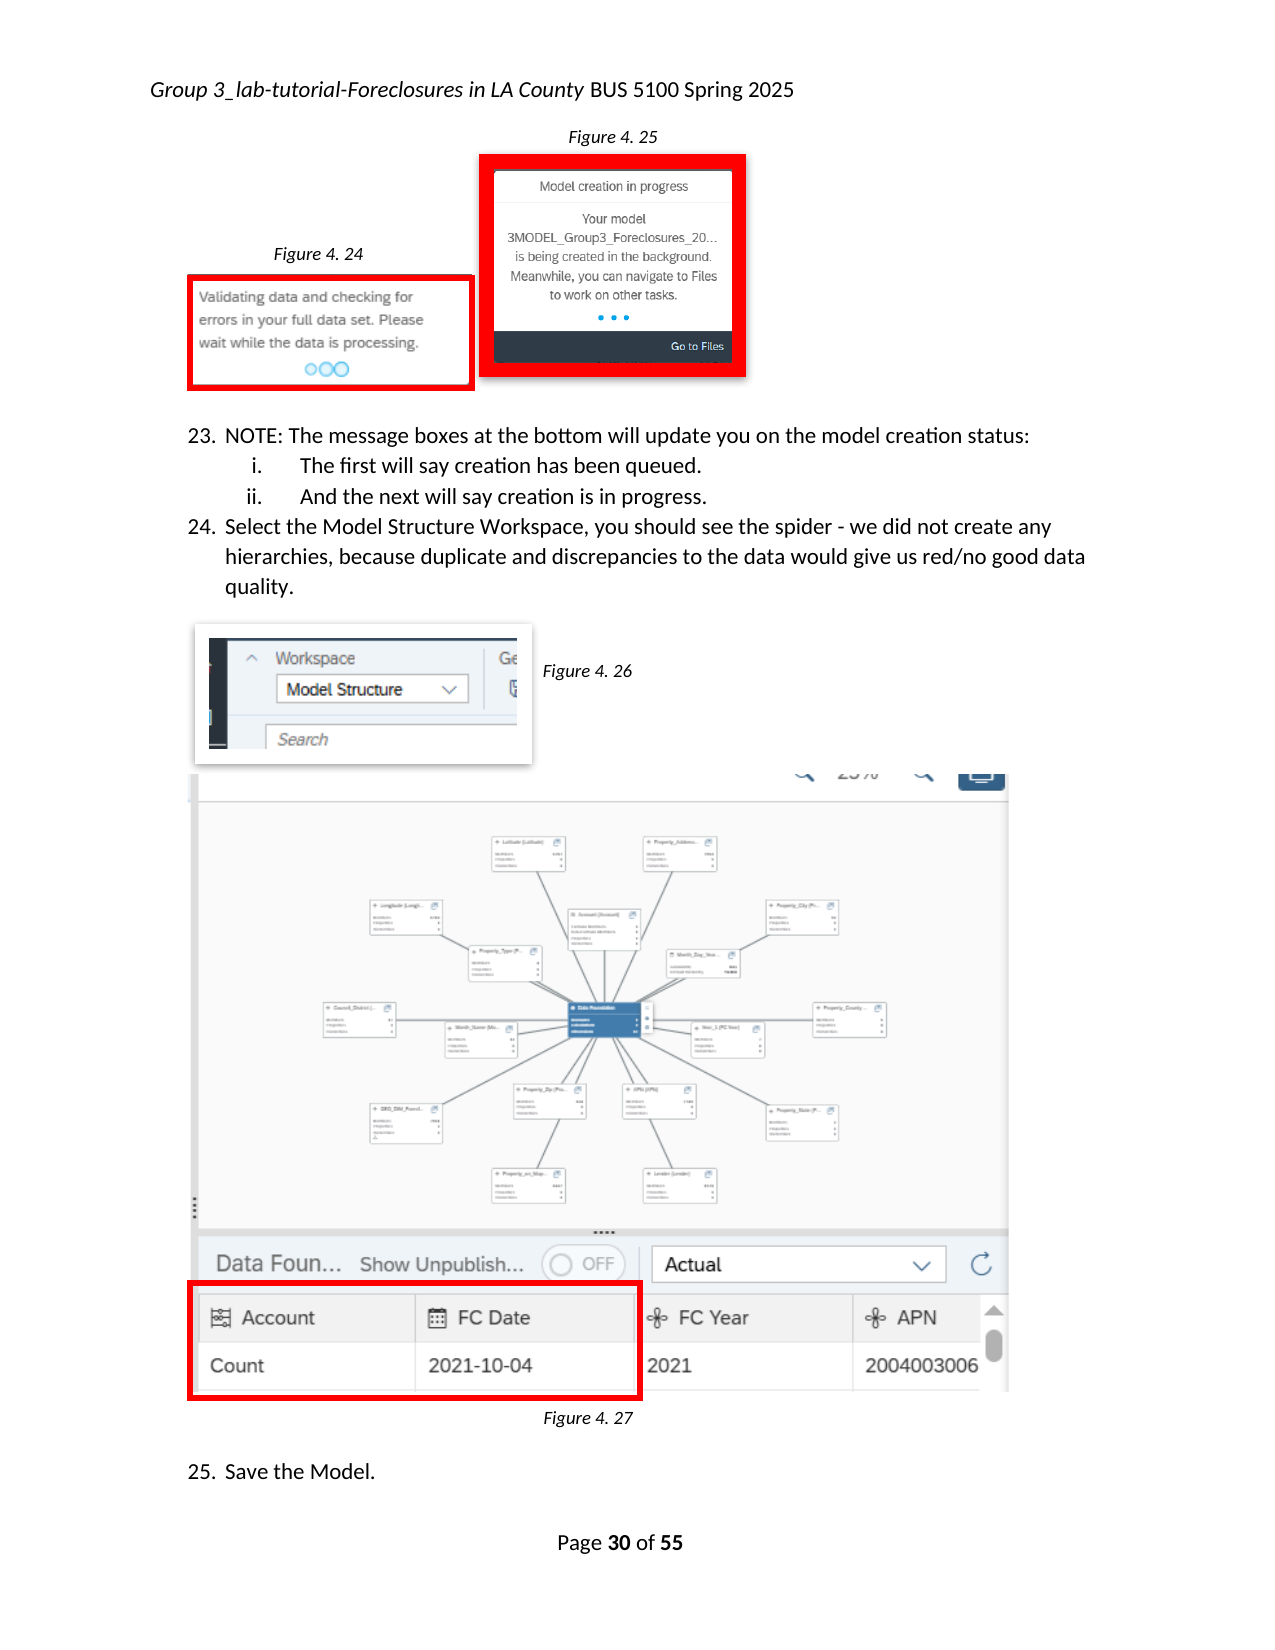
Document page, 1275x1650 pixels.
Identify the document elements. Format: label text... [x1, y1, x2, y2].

list Save the Model. [187, 1457, 1125, 1485]
list The first will say creation has been queued. [262, 452, 1125, 480]
picture [193, 281, 469, 385]
picture [193, 1286, 637, 1392]
list NOTE: The message boxes at the bottom will update you on the model creation status: [187, 421, 1125, 449]
picture [494, 169, 732, 363]
picture [209, 638, 517, 749]
picture [187, 774, 1009, 1392]
list And the next will say creation is in progress. [262, 482, 1125, 510]
list Select the Model Structure Workspace, you should see the spider - we did not create any hierarchies, because duplicate and discrepancies to the data would give us red/no good data quality. [187, 512, 1125, 601]
